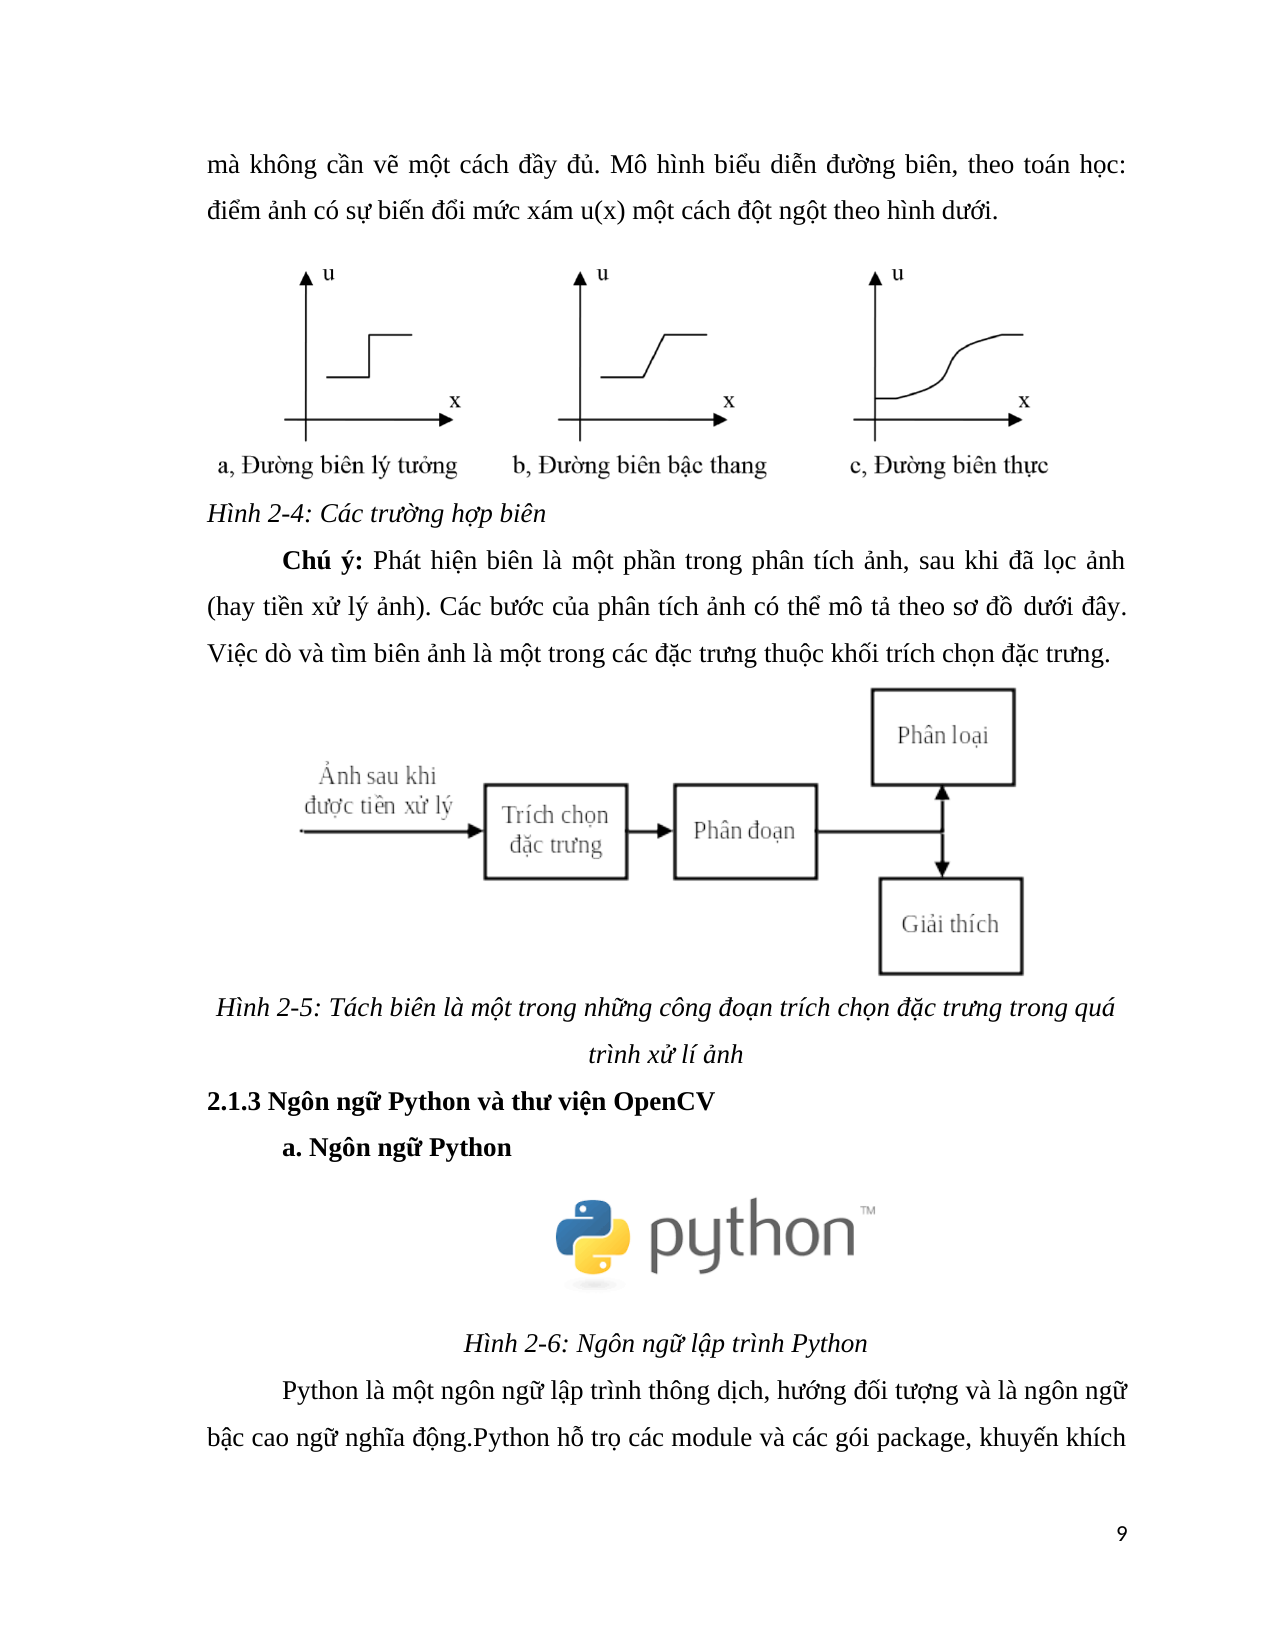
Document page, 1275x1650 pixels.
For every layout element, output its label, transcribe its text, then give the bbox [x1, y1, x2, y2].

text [207, 148, 1127, 226]
picture [503, 1178, 906, 1314]
text Hình 2-5: Tách biên là một trong những công đoạn trích chọn đặc trưng trong quá trình xử lí ảnh [207, 992, 1127, 1069]
picture [206, 241, 1063, 484]
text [207, 1374, 1127, 1452]
text Hình 2-6: Ngôn ngữ lập trình Python [207, 1328, 1127, 1359]
subtitle 2.1.3 Ngôn ngữ Python và thư viện OpenCV [207, 1085, 1127, 1116]
text Hình 2-4: Các trường hợp biên [207, 497, 1127, 528]
text Chú ý: Phát hiện biên là một phần trong phân tích ảnh, sau khi đã lọc ảnh (hay tiền xử lý ảnh). Các bước của phân tích ảnh có thể mô tả theo sơ đồ dưới đây. Việc dò và tìm biên ảnh là một trong các đặc trưng thuộc khối trích chọn đặc trưng. [207, 544, 1127, 668]
text a. Ngôn ngữ Python [207, 1132, 1127, 1163]
